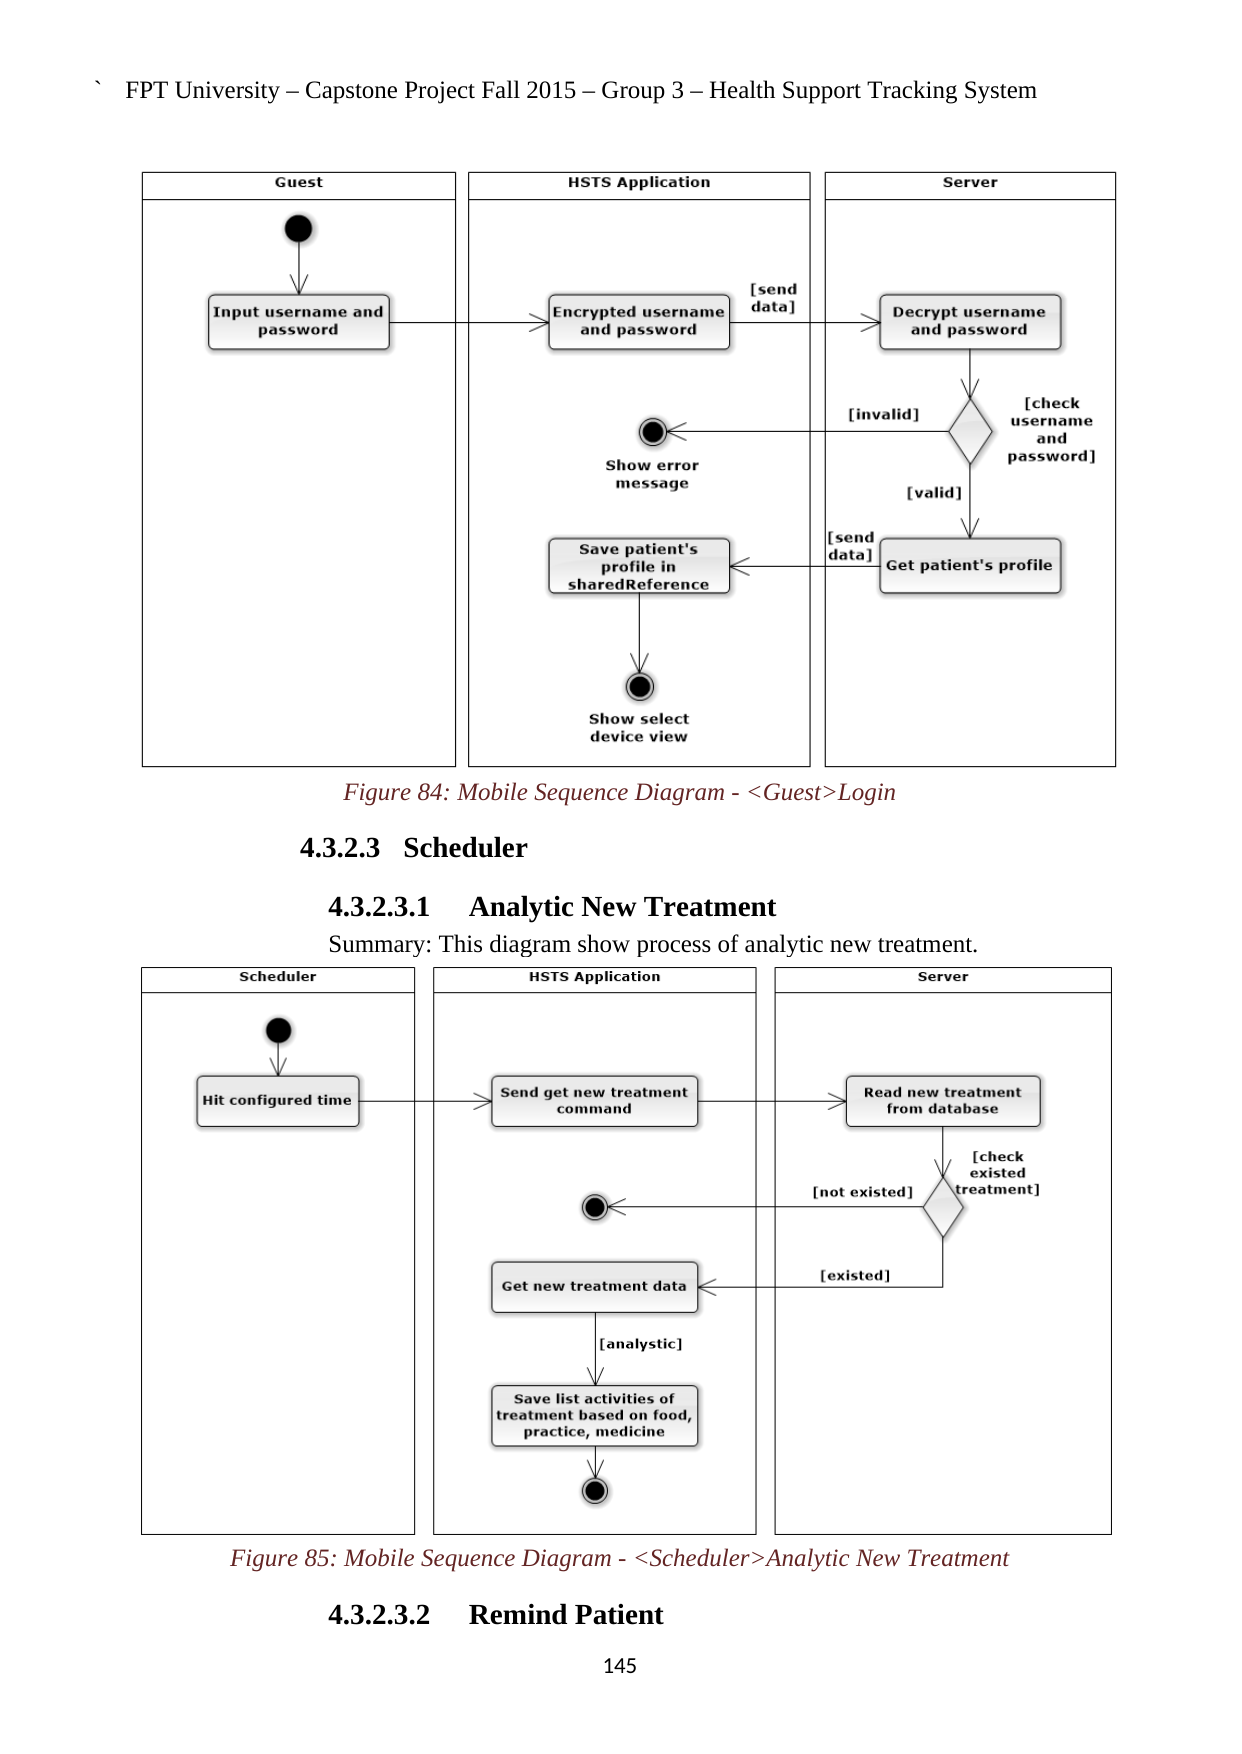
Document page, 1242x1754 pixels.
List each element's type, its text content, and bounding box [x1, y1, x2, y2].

picture [131, 162, 1125, 777]
subtitle Analytic New Treatment [328, 889, 1146, 922]
subtitle Remind Patient [328, 1597, 1146, 1631]
text Summary: This diagram show process of analytic new treatment. [328, 929, 1146, 957]
text Figure 85: Mobile Sequence Diagram - <Scheduler>Analytic New Treatment [94, 1543, 1146, 1572]
picture [131, 957, 1121, 1544]
text Figure 84: Mobile Sequence Diagram - <Guest>Login [94, 777, 1146, 805]
subtitle Scheduler [300, 830, 1146, 864]
